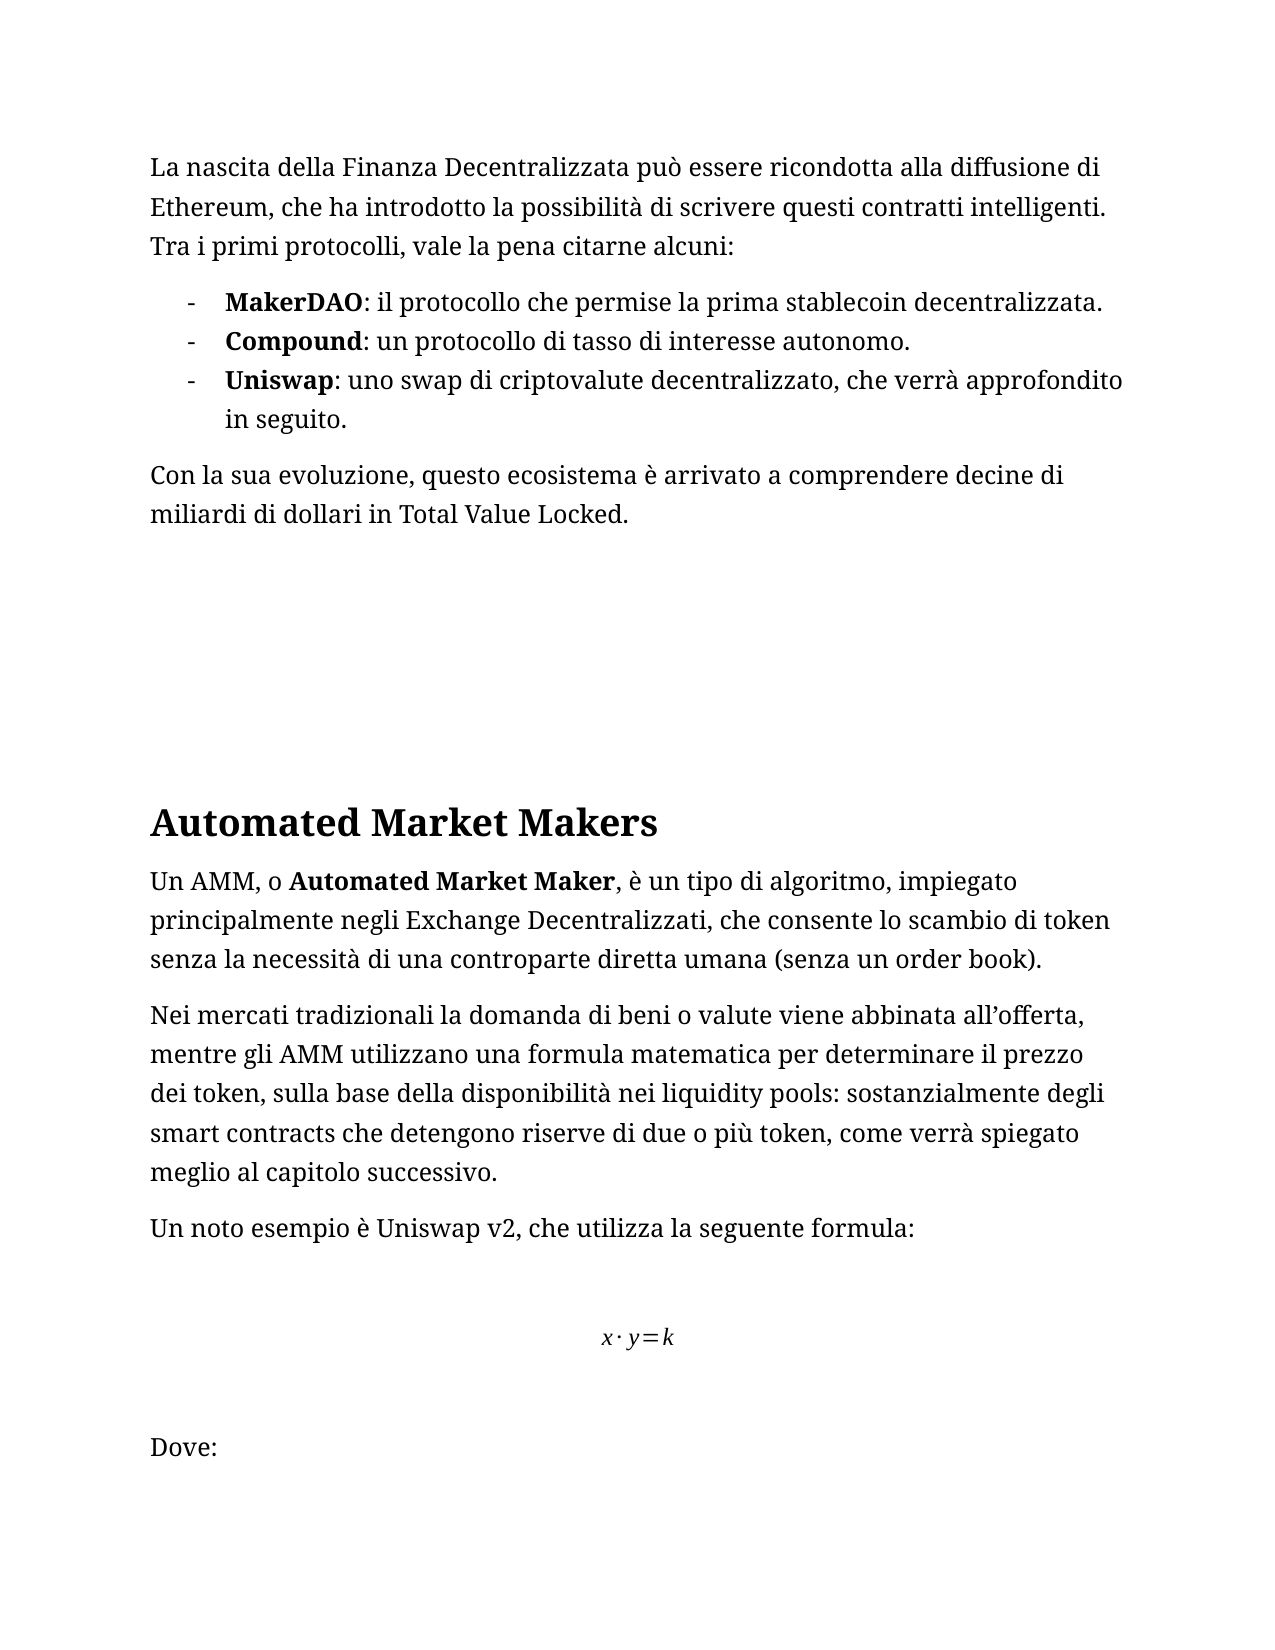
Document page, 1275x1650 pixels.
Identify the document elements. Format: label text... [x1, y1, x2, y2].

subtitle Automated Market Makers [150, 797, 1125, 848]
text Con la sua evoluzione, questo ecosistema è arrivato a comprendere decine di miliardi di dollari in Total Value Locked. [150, 457, 1125, 531]
list Compound: un protocollo di tasso di interesse autonomo. [187, 323, 1125, 357]
text Un noto esempio è Uniswap v2, che utilizza la seguente formula: [150, 1210, 1125, 1244]
text Nei mercati tradizionali la domanda di beni o valute viene abbinata all’offerta, mentre gli AMM utilizzano una formula matematica per determinare il prezzo dei token, sulla base della disponibilità nei liquidity pools: sostanzialmente degli smart contracts che detengono riserve di due o più token, come verrà spiegato meglio al capitolo successivo. [150, 998, 1125, 1188]
text Dove: [150, 1429, 1125, 1463]
list MakerDAO: il protocollo che permise la prima stablecoin decentralizzata. [187, 284, 1125, 318]
text Un AMM, o Automated Market Maker, è un tipo di algoritmo, impiegato principalmente negli Exchange Decentralizzati, che consente lo scambio di token senza la necessità di una controparte diretta umana (senza un order book). [150, 864, 1125, 976]
text La nascita della Finanza Decentralizzata può essere ricondotta alla diffusione di Ethereum, che ha introdotto la possibilità di scrivere questi contratti intelligenti. Tra i primi protocolli, vale la pena citarne alcuni: [150, 150, 1125, 262]
list Uniswap: uno swap di criptovalute decentralizzato, che verrà approfondito in seguito. [187, 362, 1125, 436]
